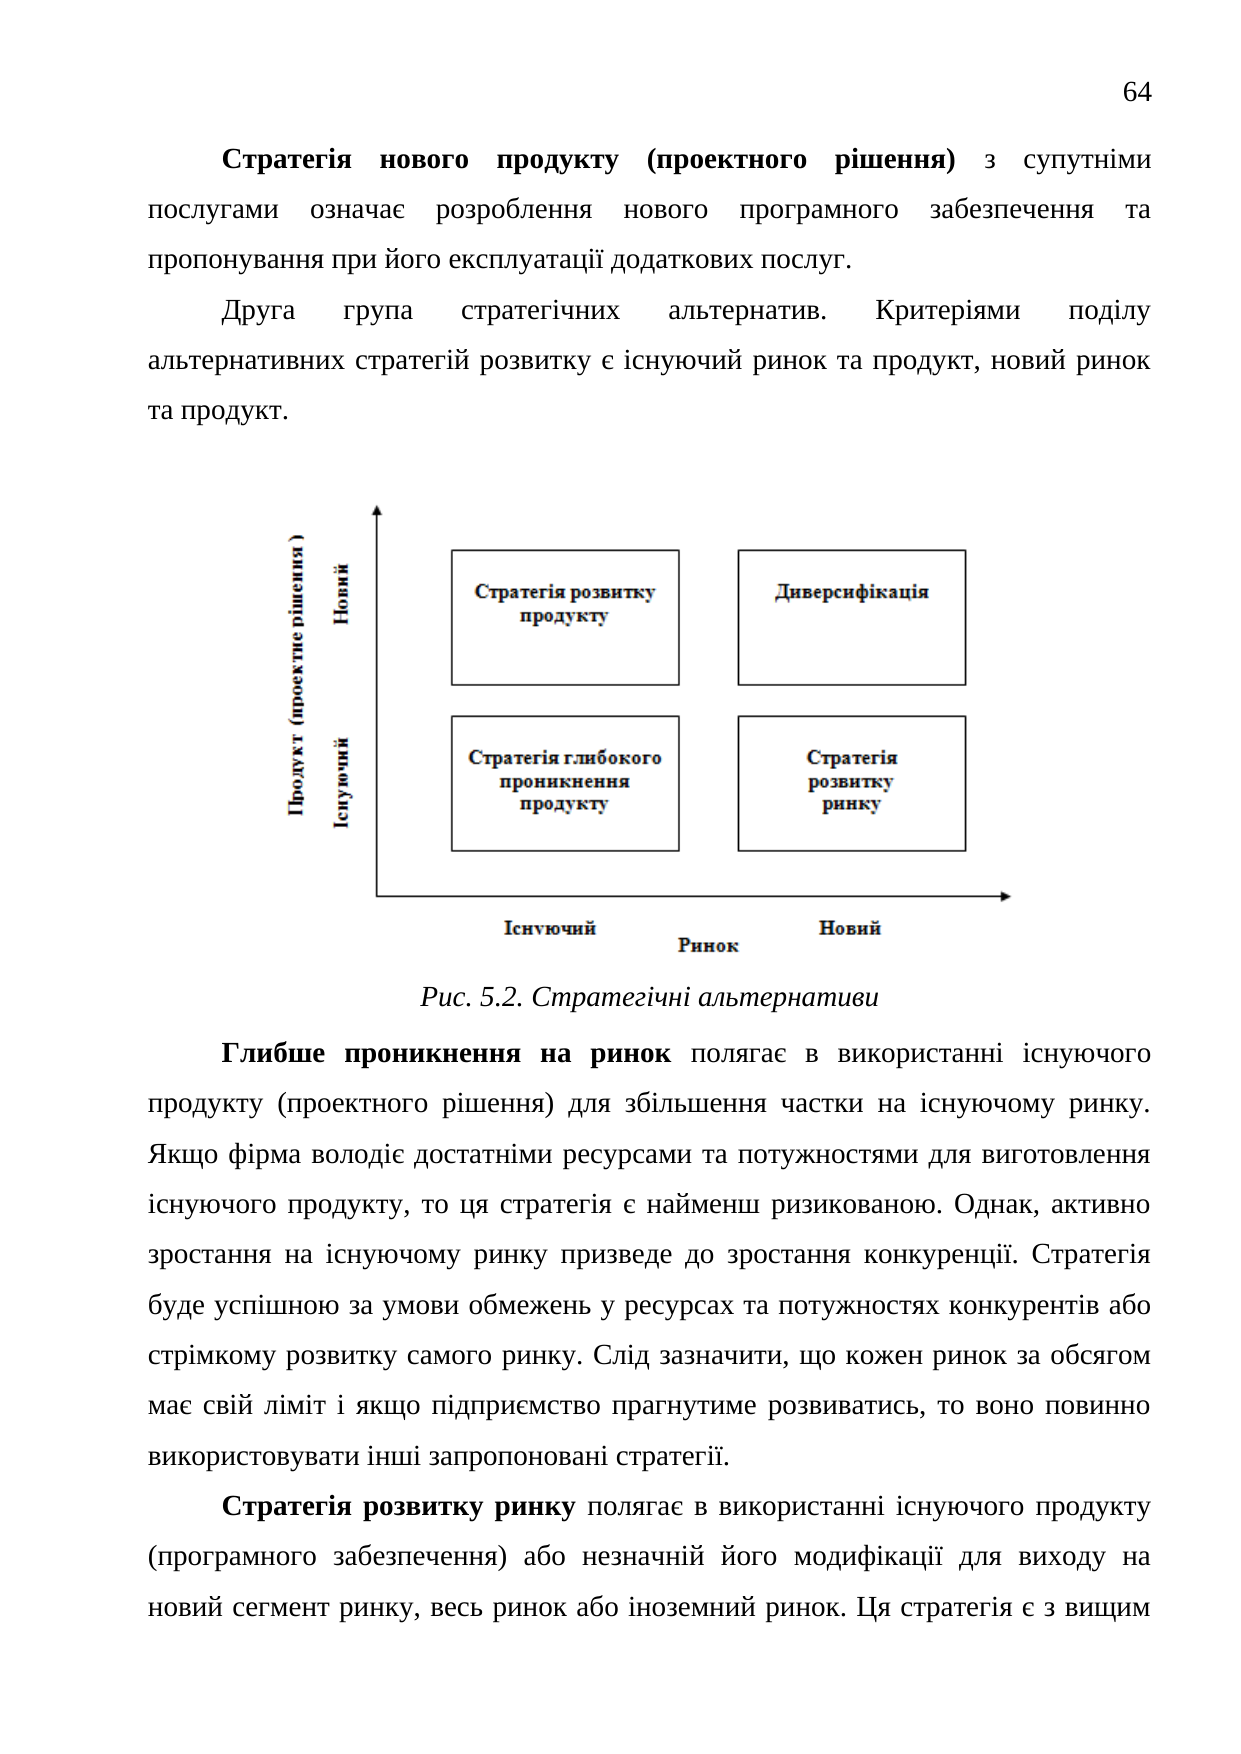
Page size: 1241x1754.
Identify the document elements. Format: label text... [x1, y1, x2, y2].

text Рис. 5.2. Стратегічні альтернативи [148, 979, 1152, 1012]
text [148, 1488, 1152, 1622]
picture [266, 495, 1034, 960]
text Друга група стратегічних альтернатив. Критеріями поділу альтернативних стратегій розвитку є існуючий ринок та продукт, новий ринок та продукт. [148, 292, 1152, 426]
text Стратегія нового продукту (проектного рішення) з супутніми послугами означає розроблення нового програмного забезпечення та пропонування при його експлуатації додаткових послуг. [148, 141, 1152, 275]
text Глибше проникнення на ринок полягає в використанні існуючого продукту (проектного рішення) для збільшення частки на існуючому ринку. Якщо фірма володіє достатніми ресурсами та потужностями для виготовлення існуючого продукту, то ця стратегія є найменш ризикованою. Однак, активно зростання на існуючому ринку призведе до зростання конкуренції. Стратегія буде успішною за умови обмежень у ресурсах та потужностях конкурентів або стрімкому розвитку самого ринку. Слід зазначити, що кожен ринок за обсягом має свій ліміт і якщо підприємство прагнутиме розвиватись, то воно повинно використовувати інші запропоновані стратегії. [148, 1035, 1152, 1471]
